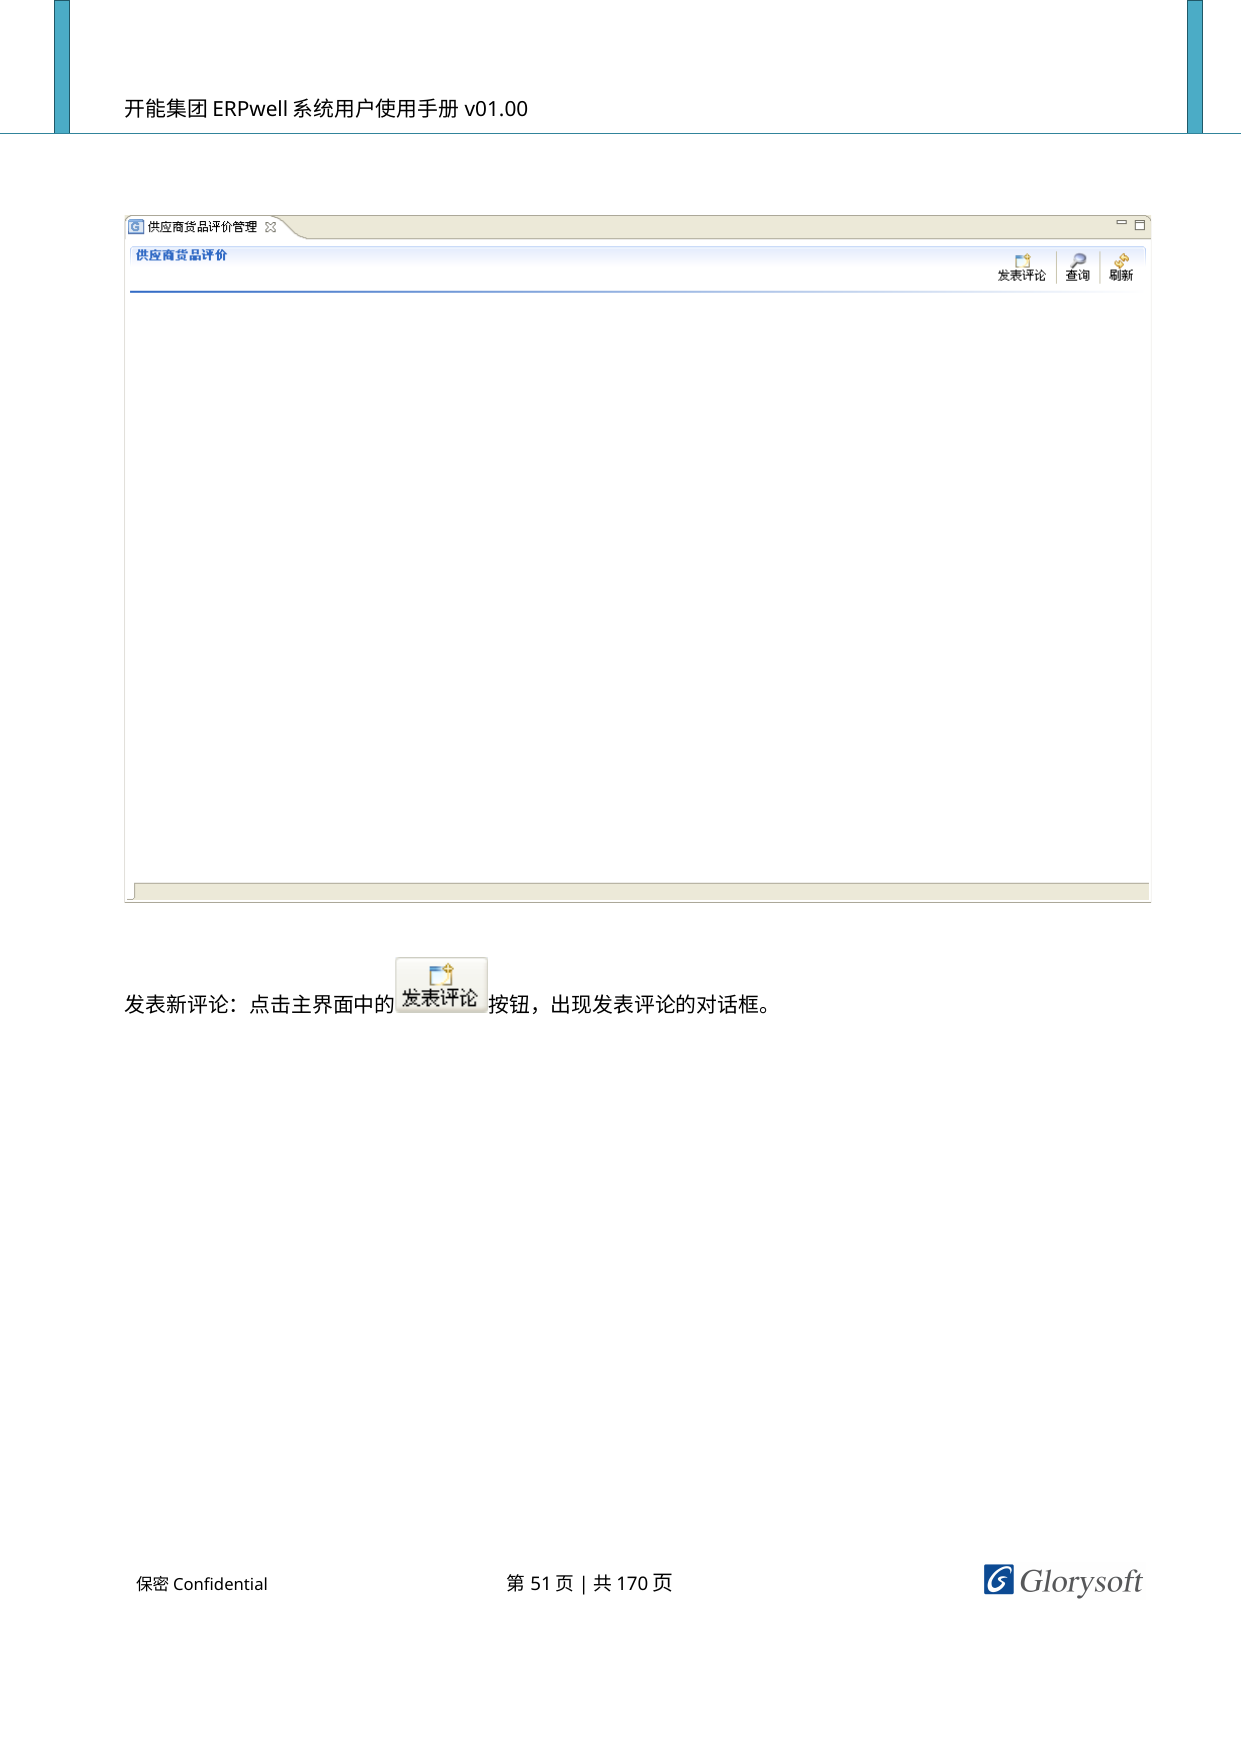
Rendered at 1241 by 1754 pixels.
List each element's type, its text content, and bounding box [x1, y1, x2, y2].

picture [124, 215, 1152, 903]
picture [981, 1562, 1146, 1600]
text 发表新评论：点击主界面中的按钮，出现发表评论的对话框。 [124, 955, 1150, 1020]
picture [395, 957, 488, 1013]
